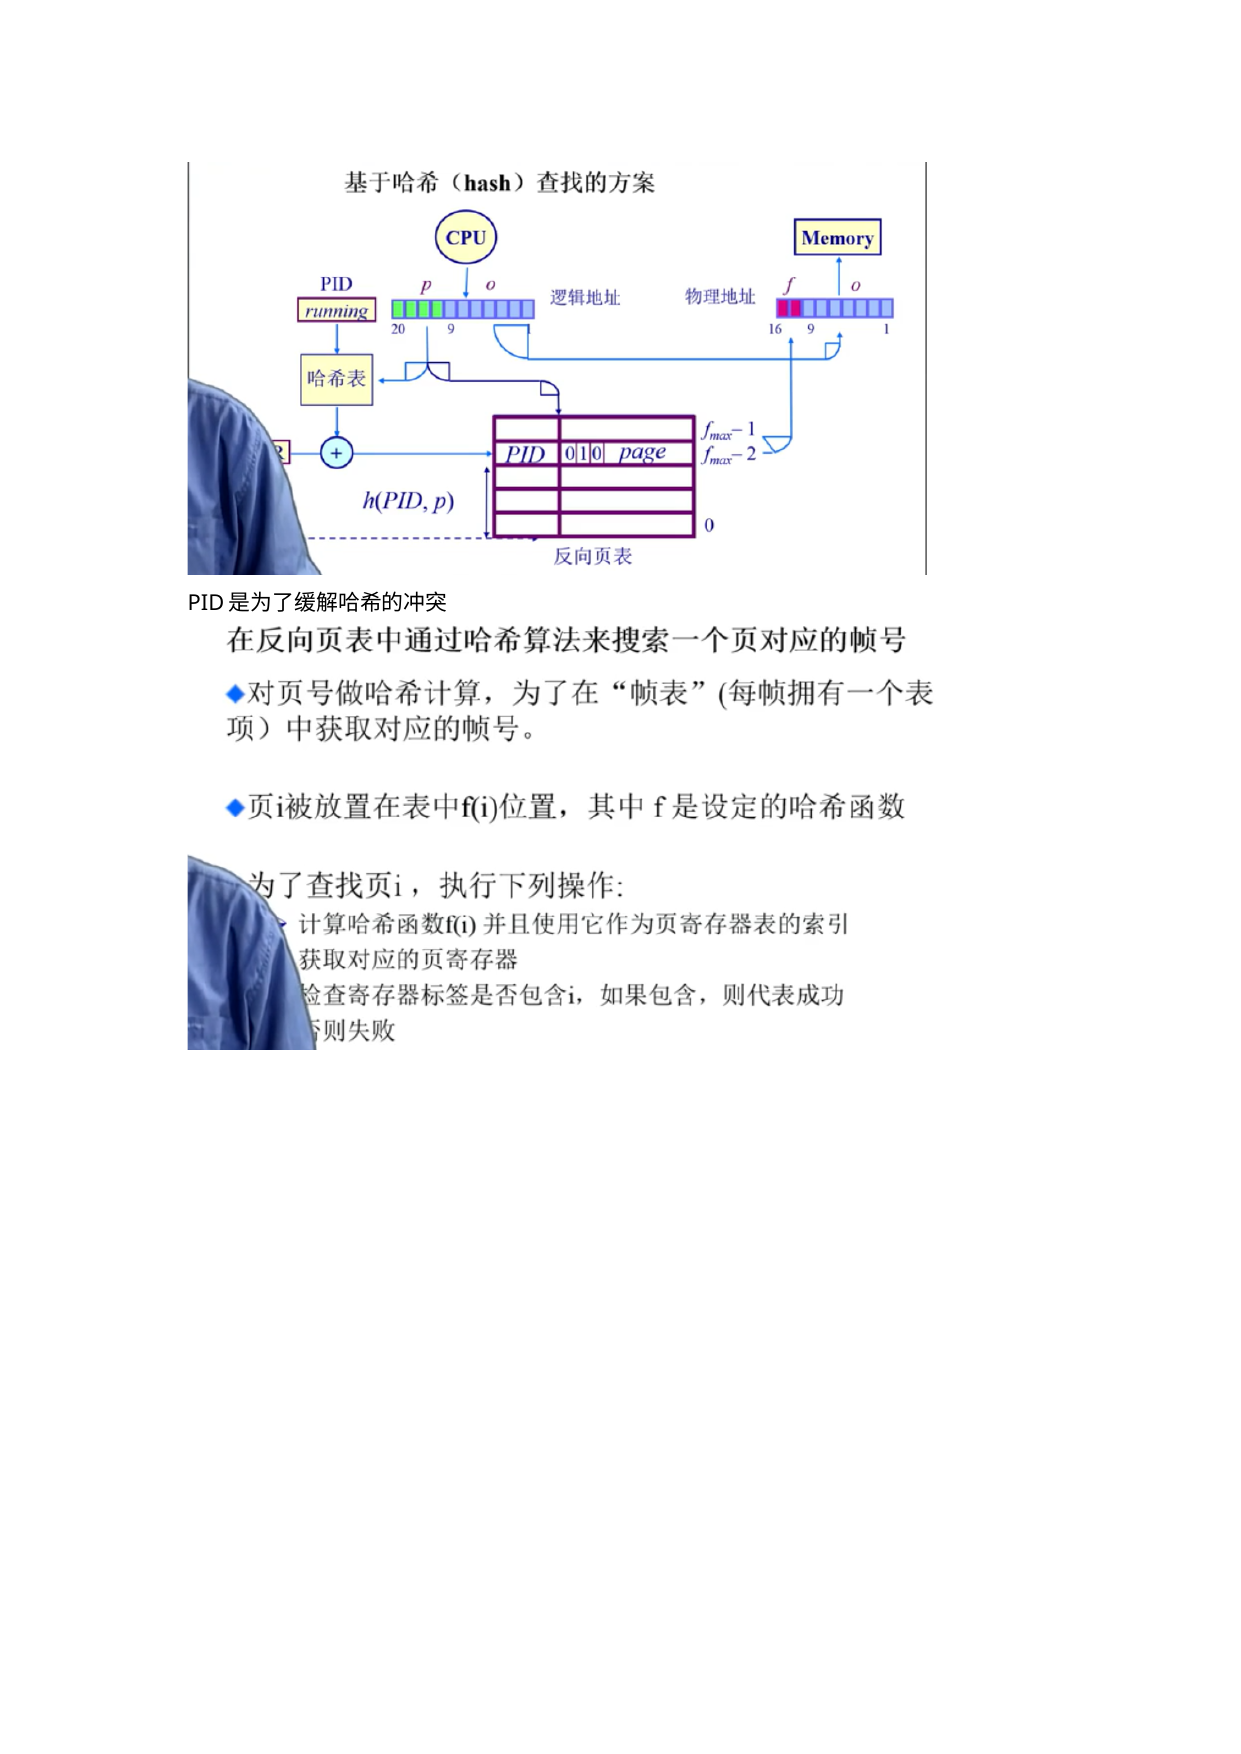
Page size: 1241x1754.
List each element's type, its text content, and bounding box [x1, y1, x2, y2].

picture [187, 617, 950, 1050]
text PID是为了缓解哈希的冲突 [187, 584, 1053, 617]
picture [187, 162, 927, 575]
